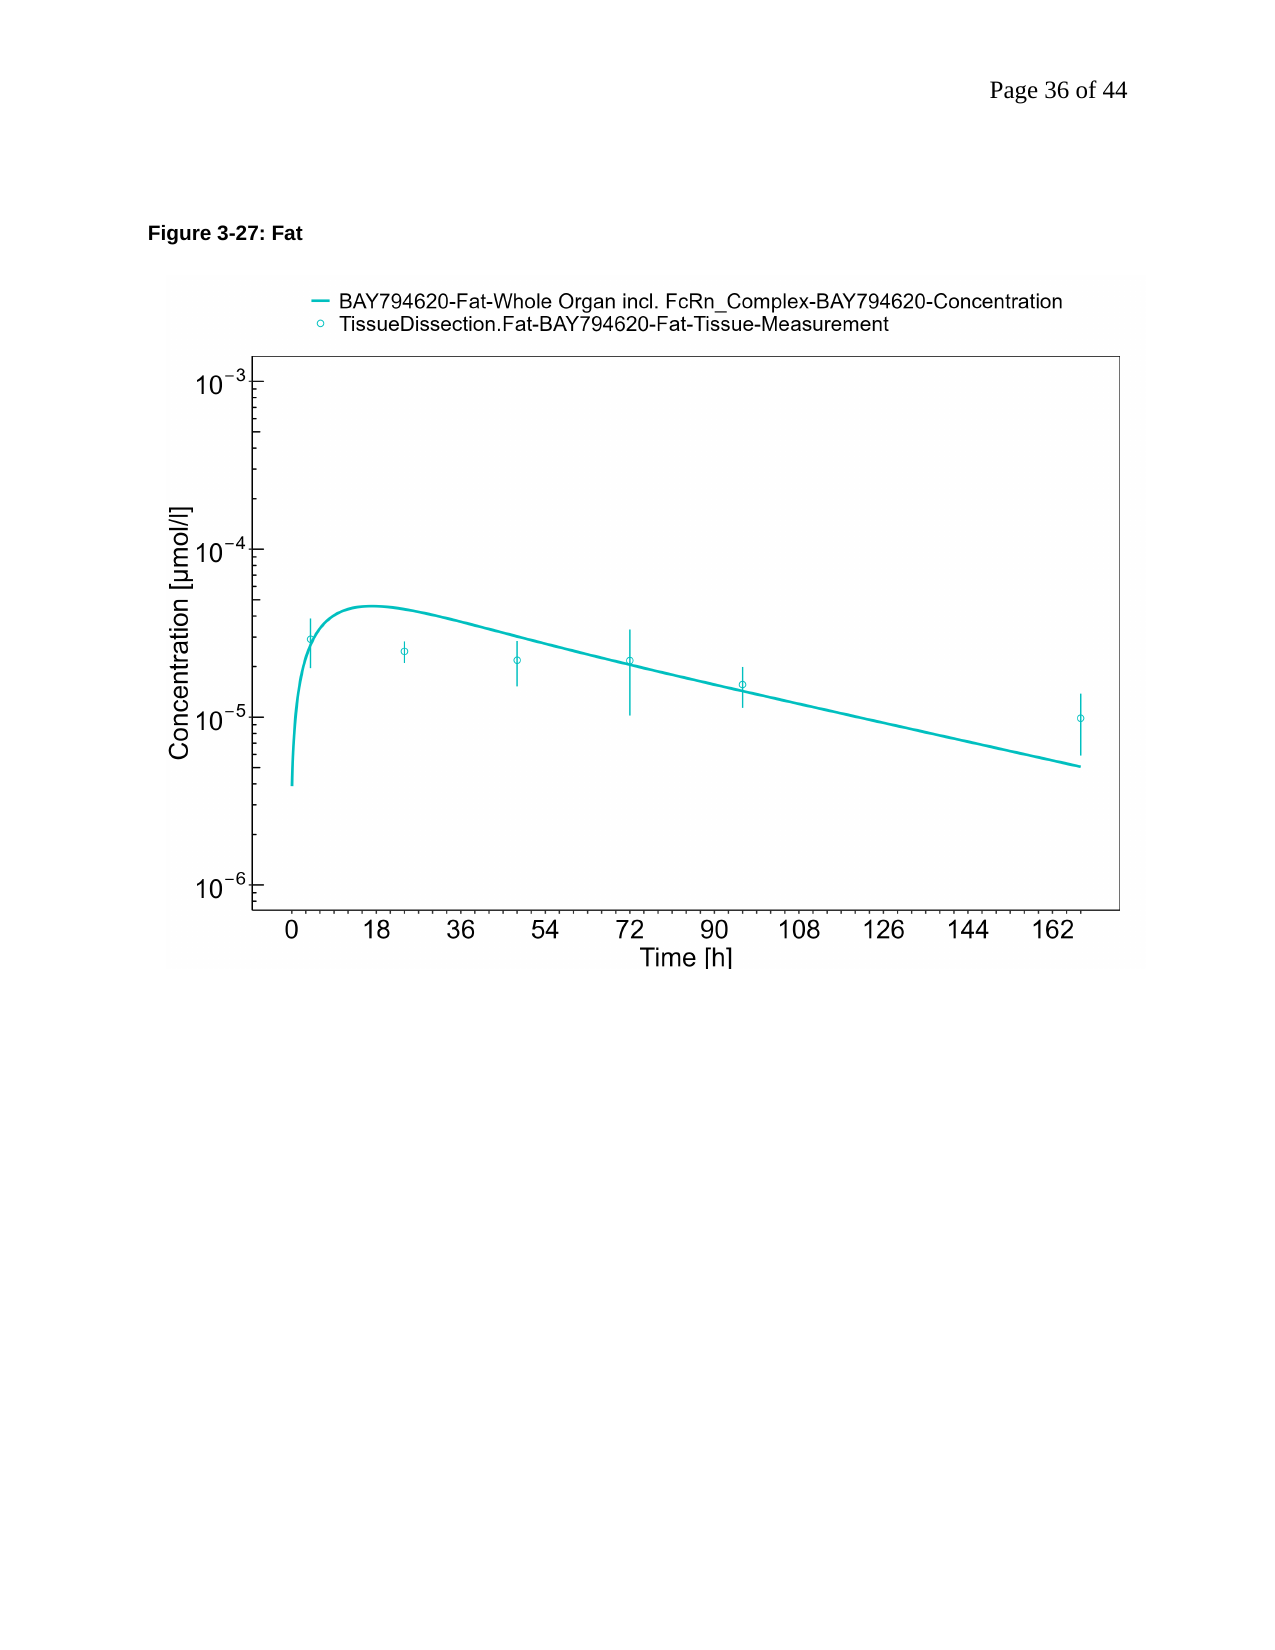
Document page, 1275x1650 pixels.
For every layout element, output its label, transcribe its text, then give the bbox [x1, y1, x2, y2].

text Figure 3-27: Fat [148, 221, 1127, 245]
picture [166, 275, 1146, 969]
